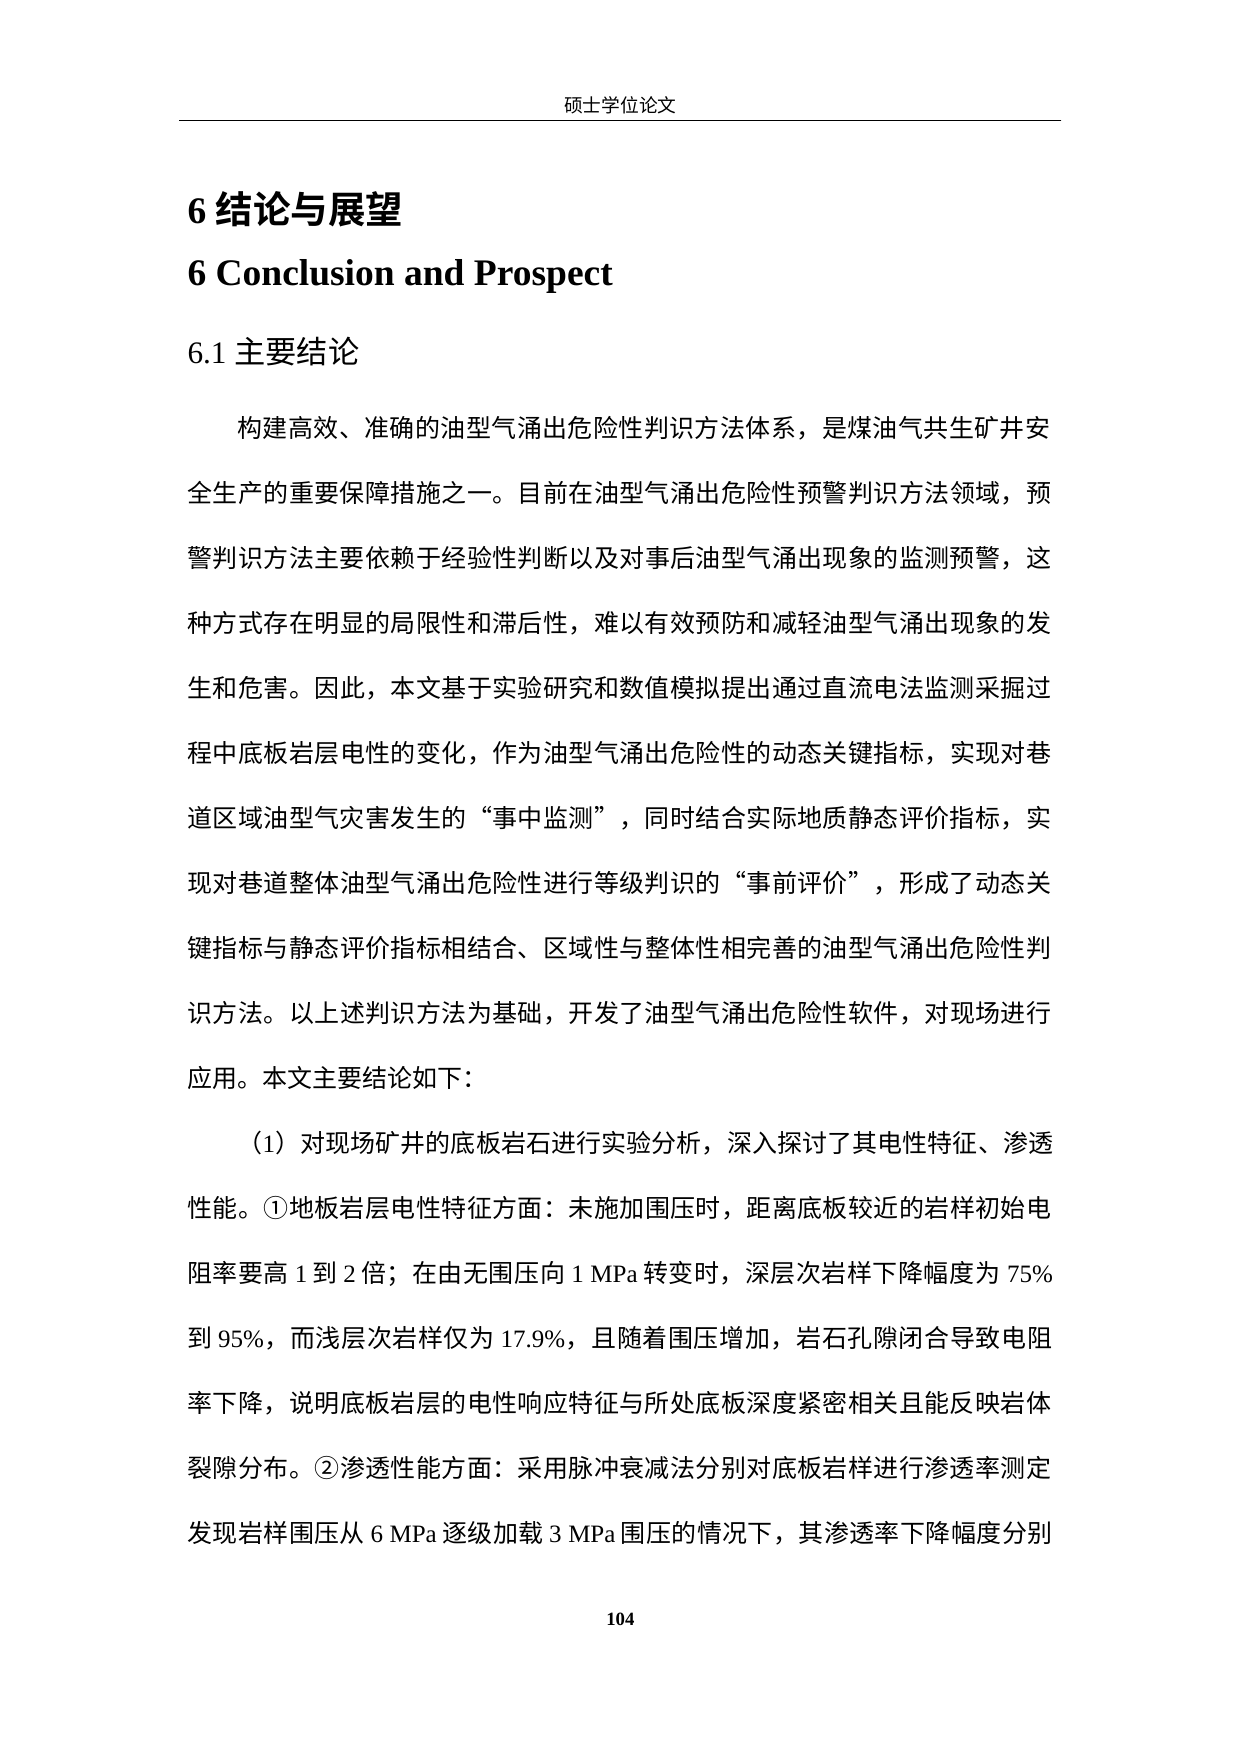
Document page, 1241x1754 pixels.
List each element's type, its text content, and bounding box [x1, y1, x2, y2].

subtitle 结论与展望 [187, 174, 1053, 239]
text 构建高效、准确的油型气涌出危险性判识方法体系，是煤油气共生矿井安全生产的重要保障措施之一。目前在油型气涌出危险性预警判识方法领域，预警判识方法主要依赖于经验性判断以及对事后油型气涌出现象的监测预警，这种方式存在明显的局限性和滞后性，难以有效预防和减轻油型气涌出现象的发生和危害。因此，本文基于实验研究和数值模拟提出通过直流电法监测采掘过程中底板岩层电性的变化，作为油型气涌出危险性的动态关键指标，实现对巷道区域油型气灾害发生的“事中监测”，同时结合实际地质静态评价指标，实现对巷道整体油型气涌出危险性进行等级判识的“事前评价”，形成了动态关键指标与静态评价指标相结合、区域性与整体性相完善的油型气涌出危险性判识方法。以上述判识方法为基础，开发了油型气涌出危险性软件，对现场进行应用。本文主要结论如下： [187, 394, 1053, 1109]
list 主要结论（Main Conclusions） [187, 317, 1053, 382]
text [187, 1109, 1053, 1564]
text 6 Conclusion and Prospect [187, 239, 1053, 304]
